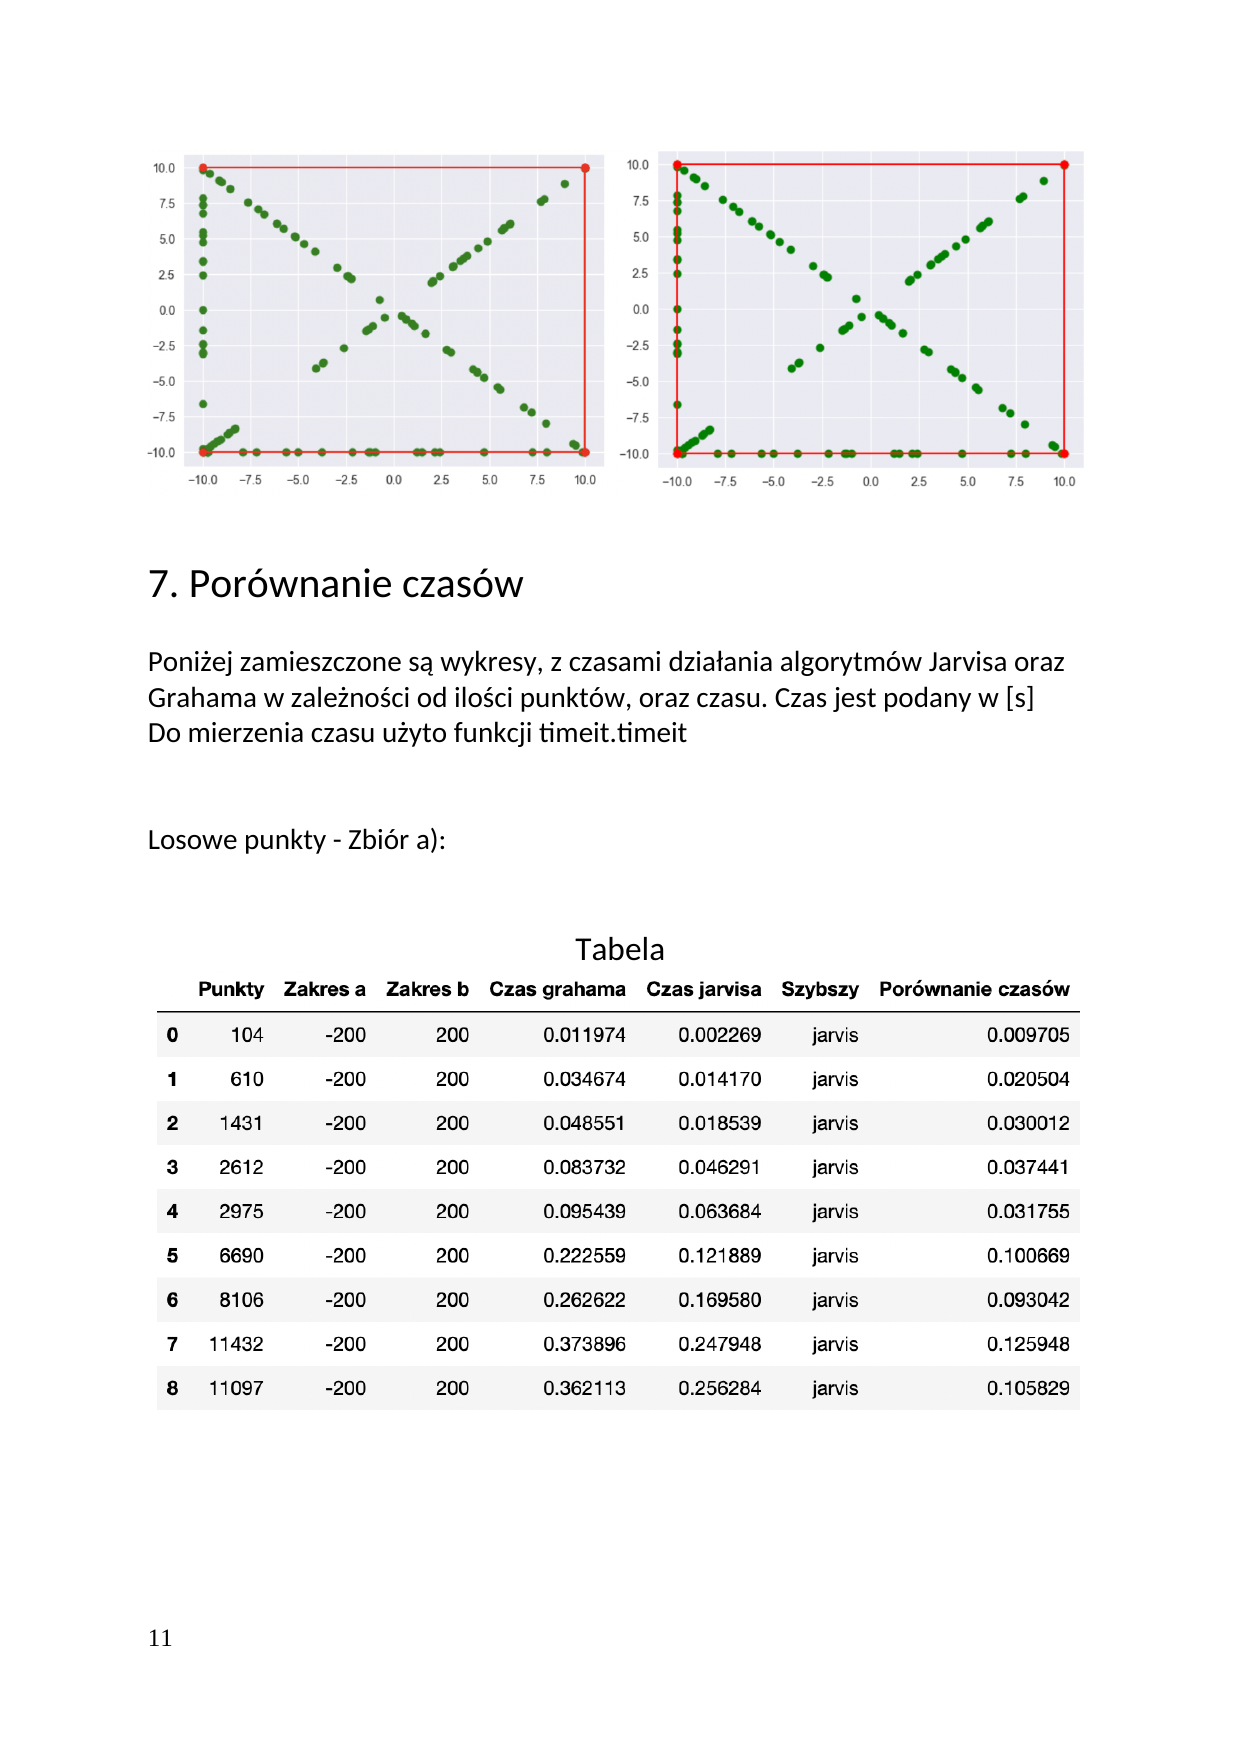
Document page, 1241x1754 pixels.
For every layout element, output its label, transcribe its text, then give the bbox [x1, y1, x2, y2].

picture [147, 147, 1092, 496]
text Do mierzenia czasu użyto funkcji timeit.timeit [148, 714, 1093, 750]
text Losowe punkty - Zbiór a): [148, 821, 1093, 857]
text Poniżej zamieszczone są wykresy, z czasami działania algorytmów Jarvisa oraz Grahama w zależności od ilości punktów, oraz czasu. Czas jest podany w [s] [148, 643, 1093, 714]
text 7. Porównanie czasów [148, 557, 1093, 608]
text Tabela [148, 928, 1093, 969]
picture [147, 969, 1093, 1413]
